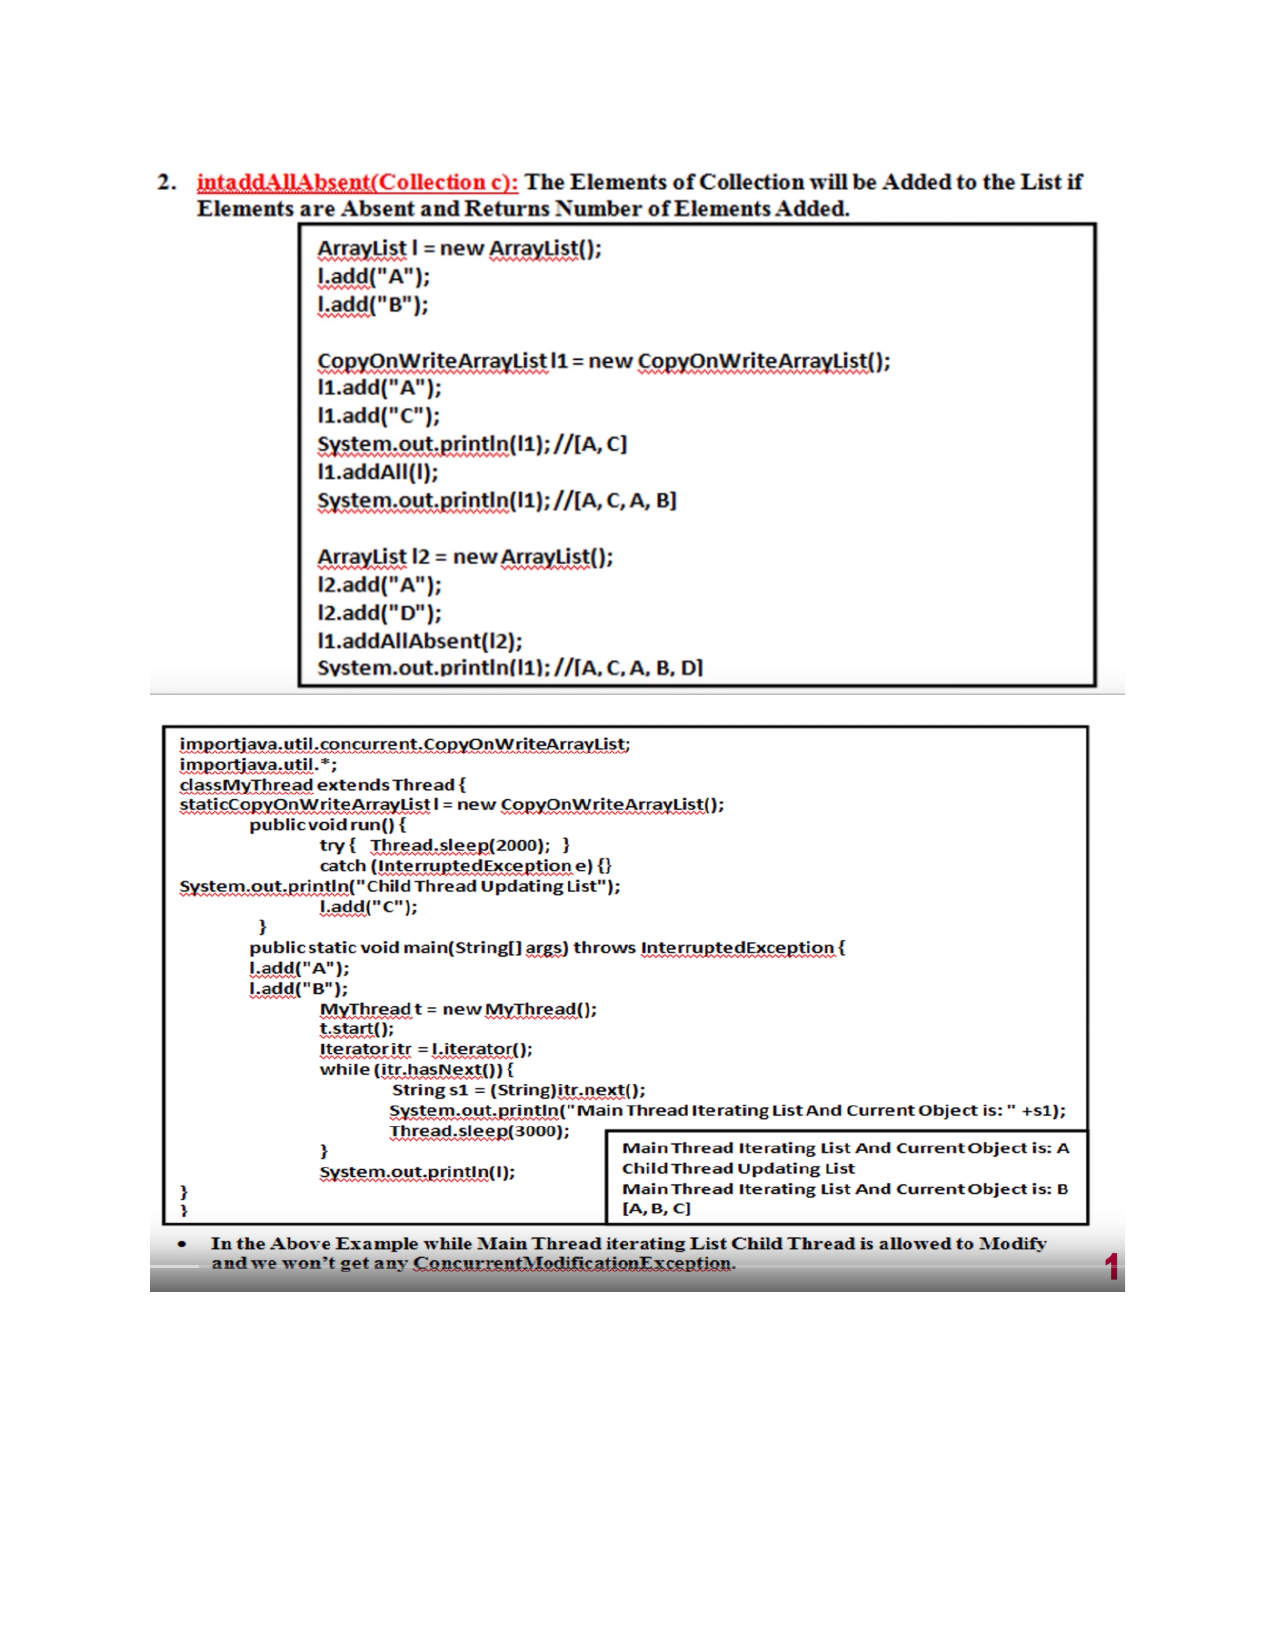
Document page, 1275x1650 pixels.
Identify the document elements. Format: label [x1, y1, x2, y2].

picture [150, 150, 1125, 695]
picture [150, 713, 1125, 1292]
